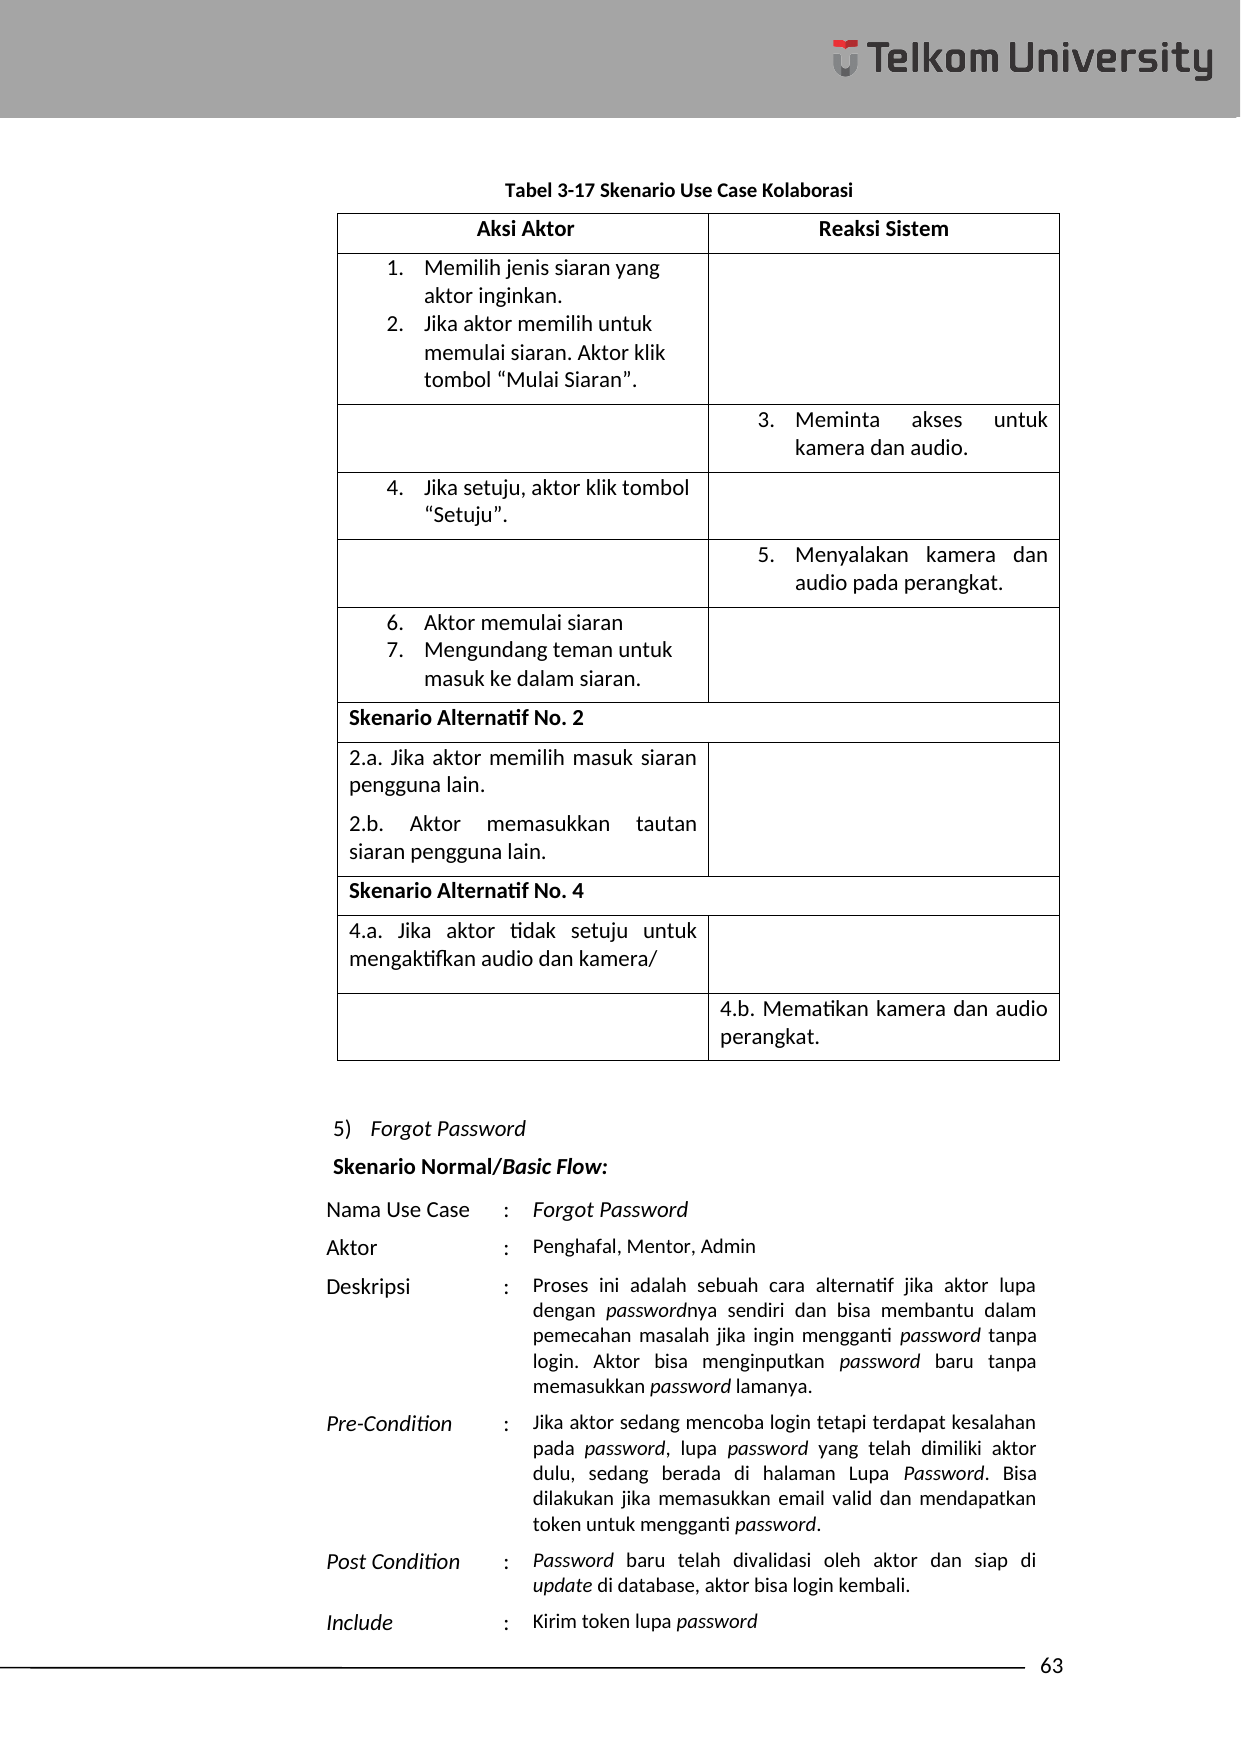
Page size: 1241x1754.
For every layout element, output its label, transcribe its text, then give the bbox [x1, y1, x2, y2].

table_cell Skenario Alternatif No. 4 [338, 877, 1059, 915]
table_cell Meminta akses untuk kamera dan audio. [709, 405, 1059, 472]
table_cell 4.a. Jika aktor tidak setuju untuk mengaktifkan audio dan kamera/ [338, 916, 708, 993]
table_cell [709, 608, 1059, 702]
table_cell : [492, 1409, 521, 1547]
table_cell [709, 743, 1059, 876]
table_cell Memilih jenis siaran yang aktor inginkan. Jika aktor memilih untuk memulai siaran. Aktor klik tombol “Mulai Siaran”. [338, 254, 708, 404]
table_cell Jika aktor sedang mencoba login tetapi terdapat kesalahan pada password, lupa password yang telah dimiliki aktor dulu, sedang berada di halaman Lupa Password. Bisa dilakukan jika memasukkan email valid dan mendapatkan token untuk mengganti password. [521, 1409, 1048, 1547]
table_cell Pre-Condition [315, 1409, 492, 1547]
text Skenario Normal/Basic Flow: [333, 1152, 1063, 1180]
table_cell [338, 994, 708, 1060]
table_cell Jika setuju, aktor klik tombol “Setuju”. [338, 473, 708, 539]
table_cell [709, 916, 1059, 993]
table_cell Include [315, 1608, 492, 1647]
table_cell : [492, 1608, 521, 1647]
table_cell Menyalakan kamera dan audio pada perangkat. [709, 540, 1059, 607]
table_cell 4.b. Mematikan kamera dan audio perangkat. [709, 994, 1059, 1060]
table_cell Post Condition [315, 1547, 492, 1608]
table_cell [338, 540, 708, 607]
table_cell Skenario Alternatif No. 2 [338, 703, 1059, 742]
table_cell Kirim token lupa password [521, 1608, 1048, 1647]
table_cell : [492, 1234, 521, 1272]
table_cell Password baru telah divalidasi oleh aktor dan siap di update di database, aktor bisa login kembali. [521, 1547, 1048, 1608]
table_cell Aktor [315, 1234, 492, 1272]
table_cell Penghafal, Mentor, Admin [521, 1234, 1048, 1272]
table_cell : [492, 1272, 521, 1409]
table_header Reaksi Sistem [709, 214, 1059, 252]
table_cell Proses ini adalah sebuah cara alternatif jika aktor lupa dengan passwordnya sendiri dan bisa membantu dalam pemecahan masalah jika ingin mengganti password tanpa login. Aktor bisa menginputkan password baru tanpa memasukkan password lamanya. [521, 1272, 1048, 1409]
table_header Forgot Password [521, 1195, 1048, 1233]
table_header Aksi Aktor [338, 214, 708, 252]
table_header Nama Use Case [315, 1195, 492, 1233]
picture [833, 40, 1213, 81]
table_cell Aktor memulai siaran Mengundang teman untuk masuk ke dalam siaran. [338, 608, 708, 702]
table_cell [338, 405, 708, 472]
table_header : [492, 1195, 521, 1233]
table_cell Deskripsi [315, 1272, 492, 1409]
table_cell : [492, 1547, 521, 1608]
table_cell 2.a. Jika aktor memilih masuk siaran pengguna lain. 2.b. Aktor memasukkan tautan siaran pengguna lain. [338, 743, 708, 876]
list Forgot Password [333, 1114, 1063, 1142]
table_cell [709, 473, 1059, 539]
table_cell [709, 254, 1059, 404]
